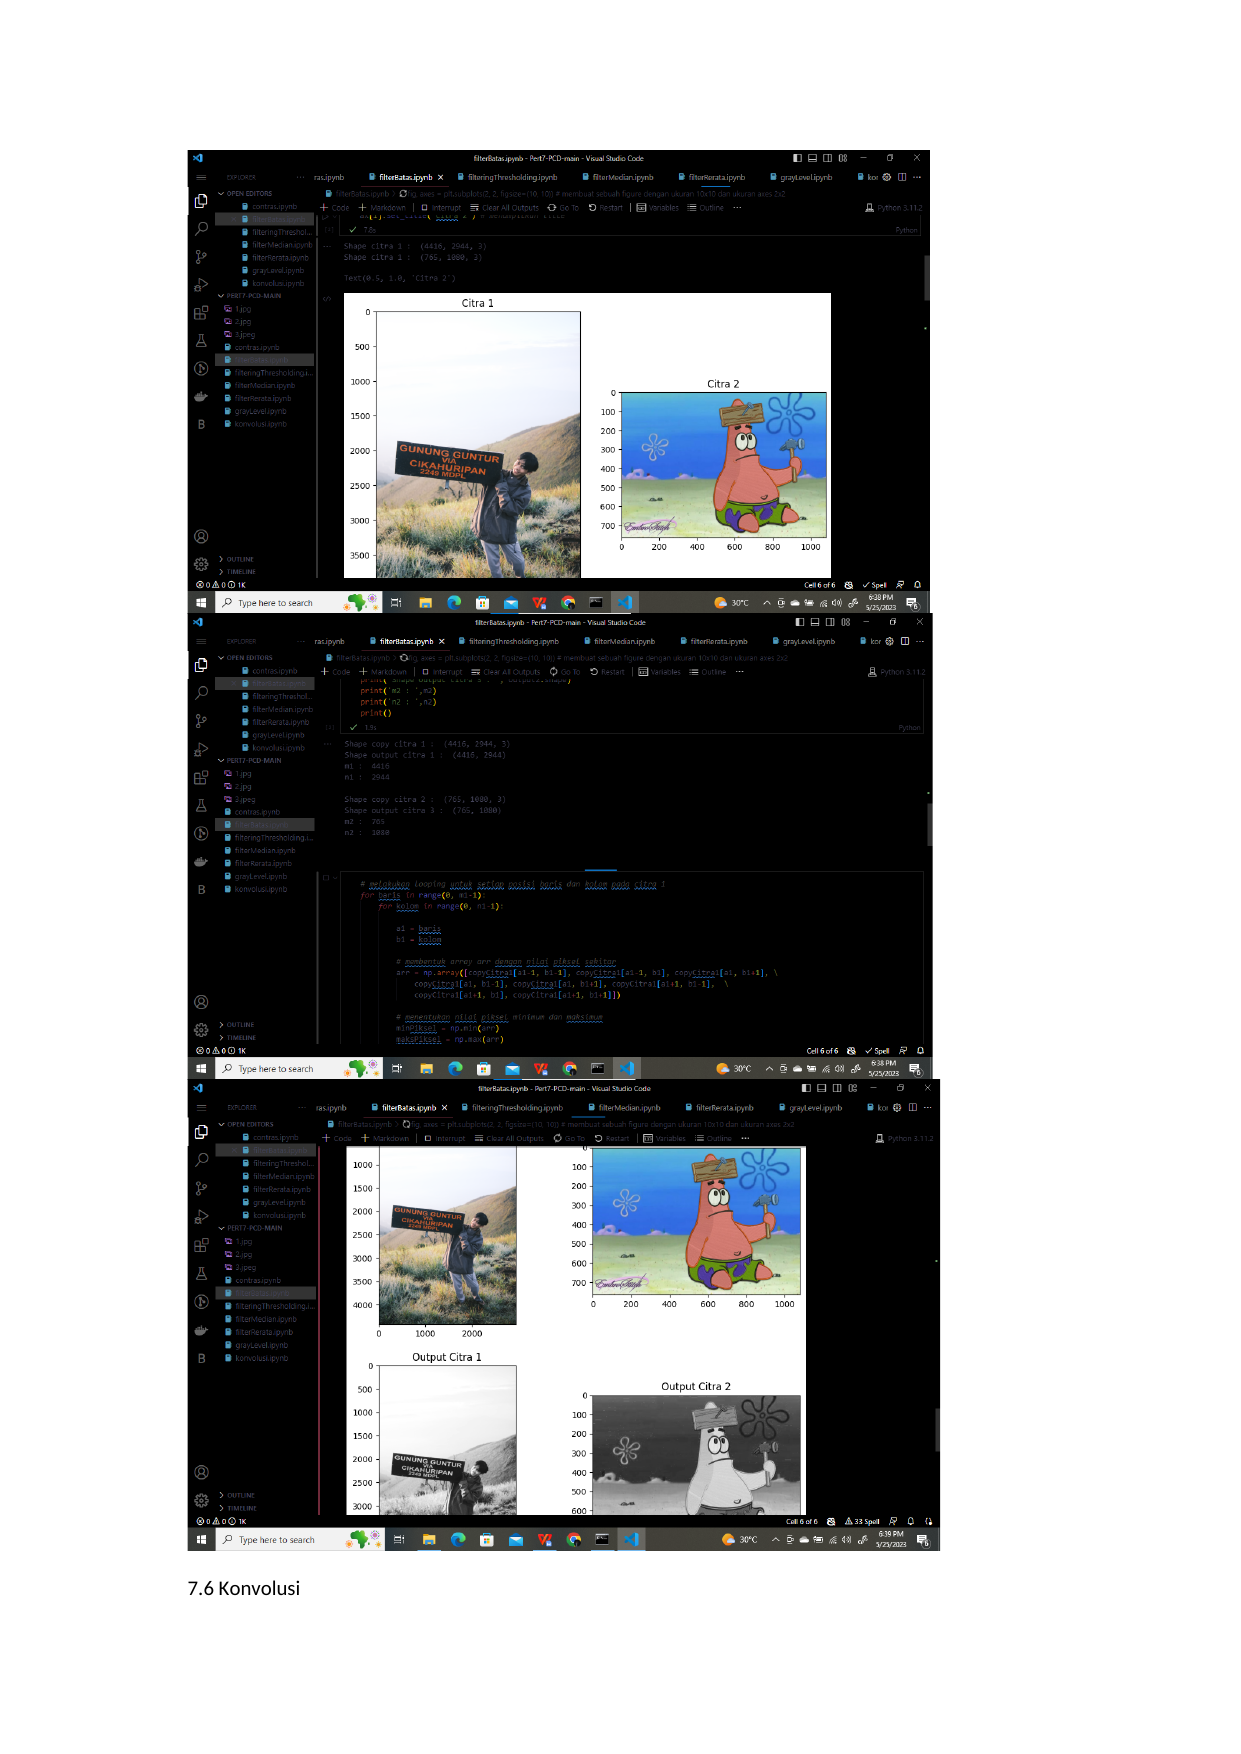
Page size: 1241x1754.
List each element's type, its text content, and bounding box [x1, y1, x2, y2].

picture [187, 150, 941, 1551]
text 7.6 Konvolusi [187, 1576, 1053, 1601]
